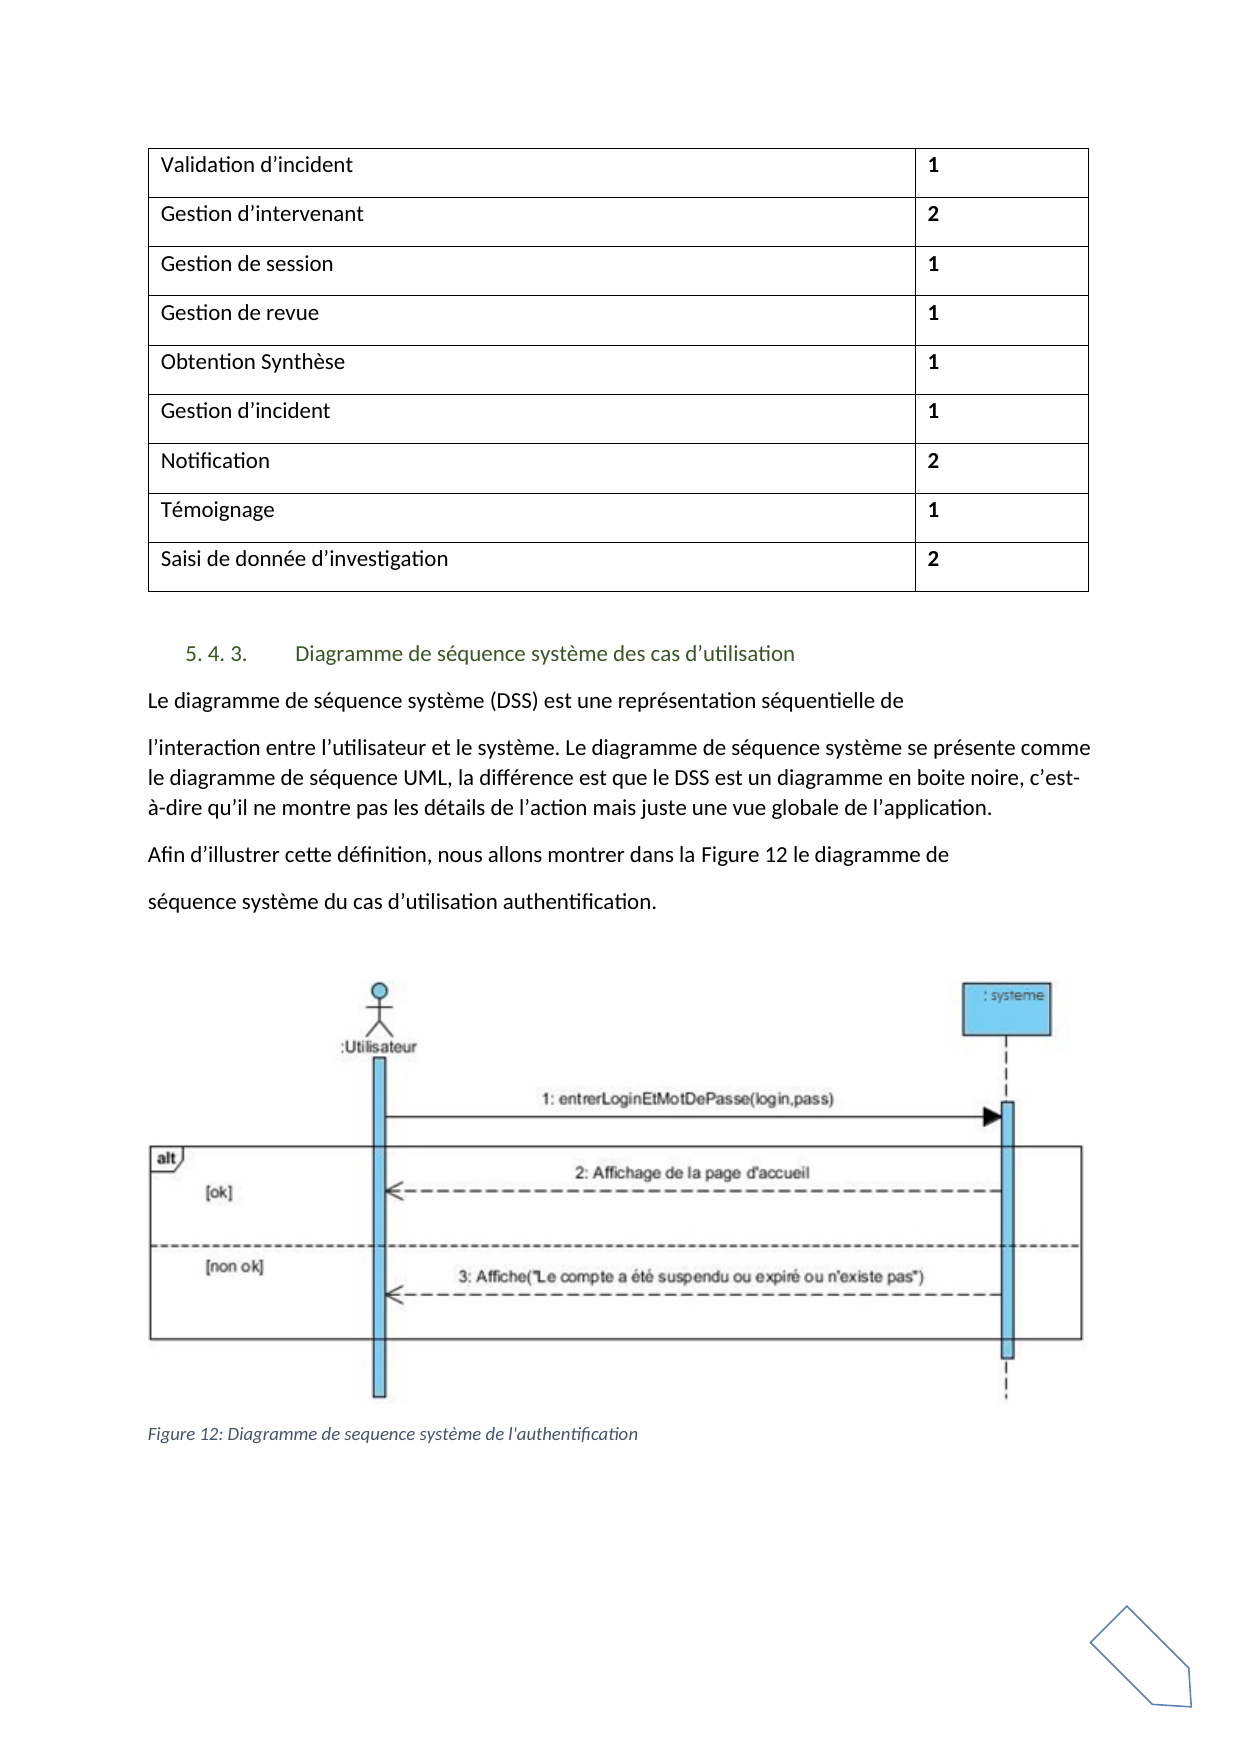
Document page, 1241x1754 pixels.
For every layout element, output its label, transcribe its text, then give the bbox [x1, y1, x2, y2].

table_cell Gestion de revue [149, 296, 915, 345]
table_cell 1 [916, 494, 1088, 542]
table_cell 1 [916, 296, 1088, 345]
table_cell Notification [149, 444, 915, 492]
table_cell Témoignage [149, 494, 915, 542]
table_cell 1 [916, 149, 1088, 197]
table_cell 1 [916, 395, 1088, 443]
table_cell Gestion de session [149, 247, 915, 295]
table_cell Gestion d’intervenant [149, 198, 915, 246]
table_cell Gestion d’incident [149, 395, 915, 443]
text séquence système du cas d’utilisation authentification. [148, 887, 1093, 915]
table_cell 1 [916, 247, 1088, 295]
table_cell 2 [916, 543, 1088, 591]
table_cell 2 [916, 444, 1088, 492]
table_cell 1 [916, 346, 1088, 394]
text Le diagramme de séquence système (DSS) est une représentation séquentielle de [148, 686, 1093, 714]
table_cell 2 [916, 198, 1088, 246]
table_cell Obtention Synthèse [149, 346, 915, 394]
text l’interaction entre l’utilisateur et le système. Le diagramme de séquence système se présente comme le diagramme de séquence UML, la différence est que le DSS est un diagramme en boite noire, c’est-à-dire qu’il ne montre pas les détails de l’action mais juste une vue globale de l’application. [148, 733, 1093, 821]
list Diagramme de séquence système des cas d’utilisation [185, 639, 1093, 667]
table_cell Validation d’incident [149, 149, 915, 197]
text Afin d’illustrer cette définition, nous allons montrer dans la Figure 12 le diagramme de [148, 840, 1093, 868]
picture [147, 980, 1087, 1404]
text Figure 12: Diagramme de sequence système de l'authentification [148, 1422, 1093, 1445]
table_cell Saisi de donnée d’investigation [149, 543, 915, 591]
